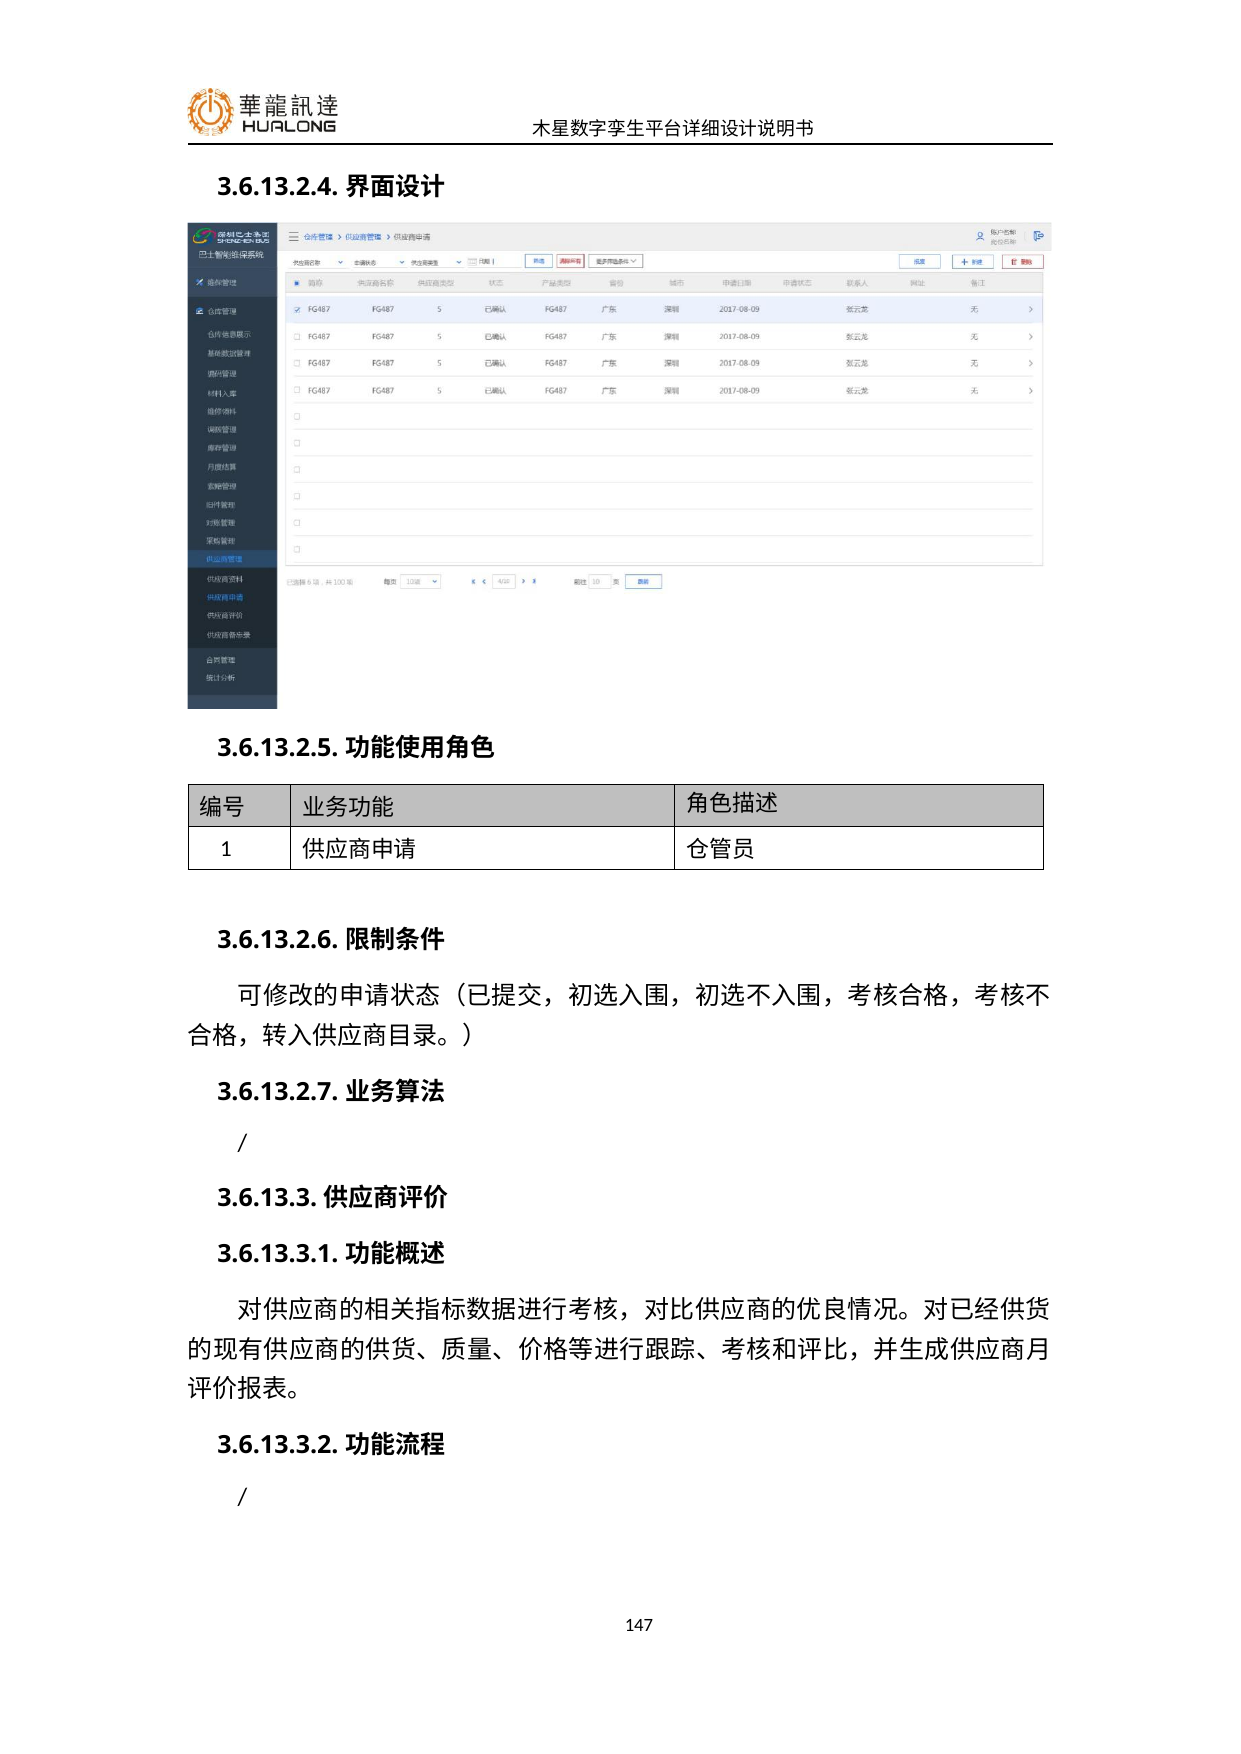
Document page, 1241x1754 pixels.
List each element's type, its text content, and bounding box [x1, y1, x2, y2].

subtitle 功能使用角色 [217, 728, 1053, 764]
text / [187, 1127, 1053, 1158]
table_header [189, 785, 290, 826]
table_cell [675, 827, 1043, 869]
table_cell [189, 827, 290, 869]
subtitle 限制条件 [217, 919, 1053, 956]
subtitle 功能概述 [217, 1233, 1053, 1269]
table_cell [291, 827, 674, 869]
text 可修改的申请状态（已提交，初选入围，初选不入围，考核合格，考核不合格，转入供应商目录。） [187, 976, 1053, 1052]
subtitle 业务算法 [217, 1071, 1053, 1108]
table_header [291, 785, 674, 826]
subtitle 功能流程 [217, 1425, 1053, 1461]
picture [187, 222, 1052, 709]
text 对供应商的相关指标数据进行考核，对比供应商的优良情况。对已经供货的现有供应商的供货、质量、价格等进行跟踪、考核和评比，并生成供应商月评价报表。 [187, 1289, 1053, 1405]
picture [187, 88, 338, 136]
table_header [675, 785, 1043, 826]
subtitle 供应商评价 [217, 1177, 1053, 1213]
text / [187, 1481, 1053, 1511]
subtitle 界面设计 [217, 167, 1053, 203]
